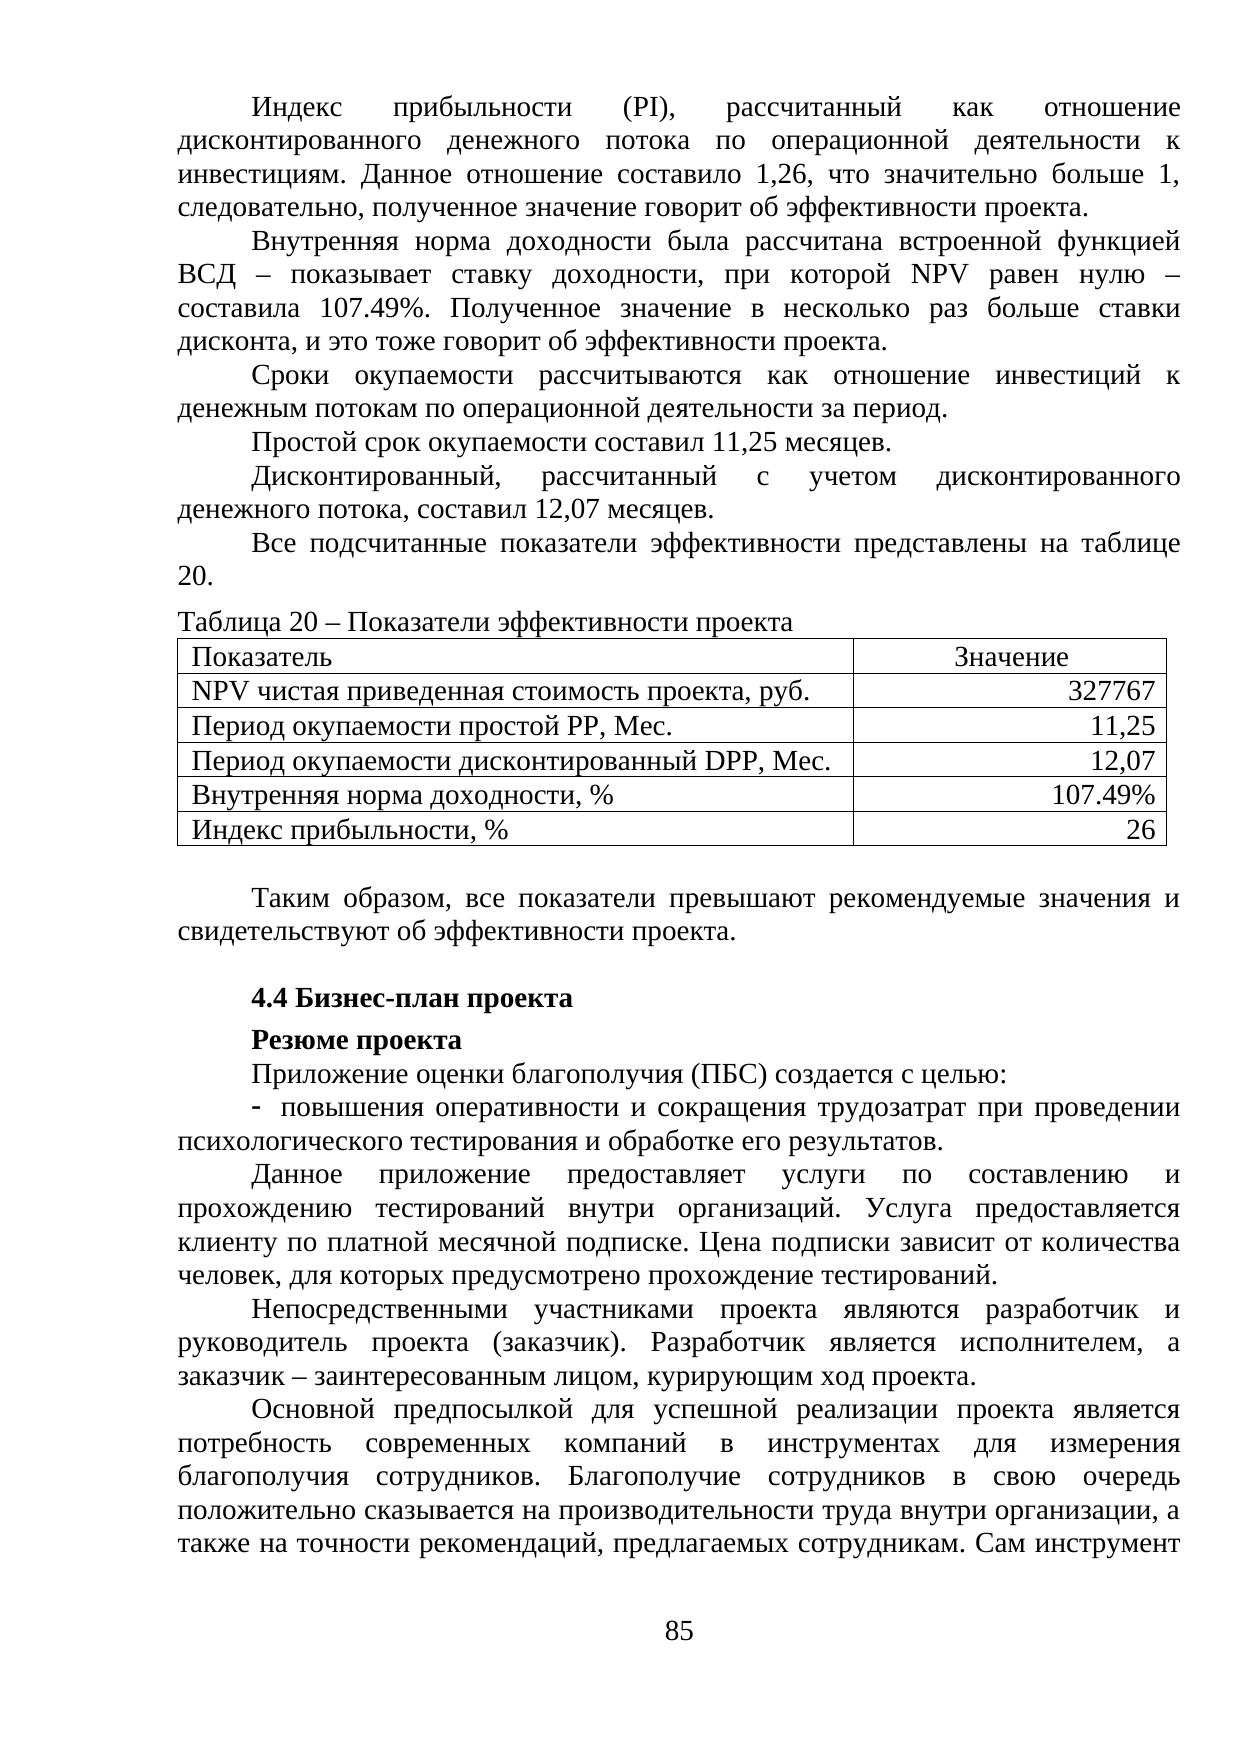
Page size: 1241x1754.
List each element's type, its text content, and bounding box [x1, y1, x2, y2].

table_header Показатель [178, 639, 853, 672]
text Простой срок окупаемости составил 11,25 месяцев. [177, 424, 1181, 458]
text Внутренняя норма доходности была рассчитана встроенной функцией ВСД – показывает ставку доходности, при которой NPV равен нулю – составила 107.49%. Полученное значение в несколько раз больше ставки дисконта, и это тоже говорит об эффективности проекта. [177, 223, 1181, 357]
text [177, 1391, 1181, 1559]
text Резюме проекта [177, 1022, 1181, 1056]
subtitle 4.4 Бизнес-план проекта [177, 981, 1181, 1014]
table_cell 11,25 [854, 708, 1166, 742]
text Дисконтированный, рассчитанный с учетом дисконтированного денежного потока, составил 12,07 месяцев. [177, 458, 1181, 525]
list повышения оперативности и сокращения трудозатрат при проведении психологического тестирования и обработке его результатов. [177, 1089, 1181, 1157]
table_cell 26 [854, 812, 1166, 845]
text Непосредственными участниками проекта являются разработчик и руководитель проекта (заказчик). Разработчик является исполнителем, а заказчик – заинтересованным лицом, курирующим ход проекта. [177, 1291, 1181, 1391]
table_cell Период окупаемости дисконтированный DPP, Мес. [178, 743, 853, 776]
text Индекс прибыльности (PI), рассчитанный как отношение дисконтированного денежного потока по операционной деятельности к инвестициям. Данное отношение составило 1,26, что значительно больше 1, следовательно, полученное значение говорит об эффективности проекта. [177, 89, 1181, 223]
table_cell 107.49% [854, 777, 1166, 811]
table_cell NPV чистая приведенная стоимость проекта, руб. [178, 674, 853, 707]
table_cell 12,07 [854, 743, 1166, 776]
table_header Значение [854, 639, 1166, 672]
text Все подсчитанные показатели эффективности представлены на таблице 20. [177, 525, 1181, 592]
table_cell 327767 [854, 674, 1166, 707]
text Данное приложение предоставляет услуги по составлению и прохождению тестирований внутри организаций. Услуга предоставляется клиенту по платной месячной подписке. Цена подписки зависит от количества человек, для которых предусмотрено прохождение тестирований. [177, 1157, 1181, 1291]
table_cell Период окупаемости простой PP, Мес. [178, 708, 853, 742]
text Таблица 20 – Показатели эффективности проекта [177, 604, 1181, 638]
table_cell Индекс прибыльности, % [178, 812, 853, 845]
text Таким образом, все показатели превышают рекомендуемые значения и свидетельствуют об эффективности проекта. [177, 880, 1181, 947]
table_cell Внутренняя норма доходности, % [178, 777, 853, 811]
text Сроки окупаемости рассчитываются как отношение инвестиций к денежным потокам по операционной деятельности за период. [177, 357, 1181, 424]
text Приложение оценки благополучия (ПБС) создается с целью: [177, 1056, 1181, 1089]
